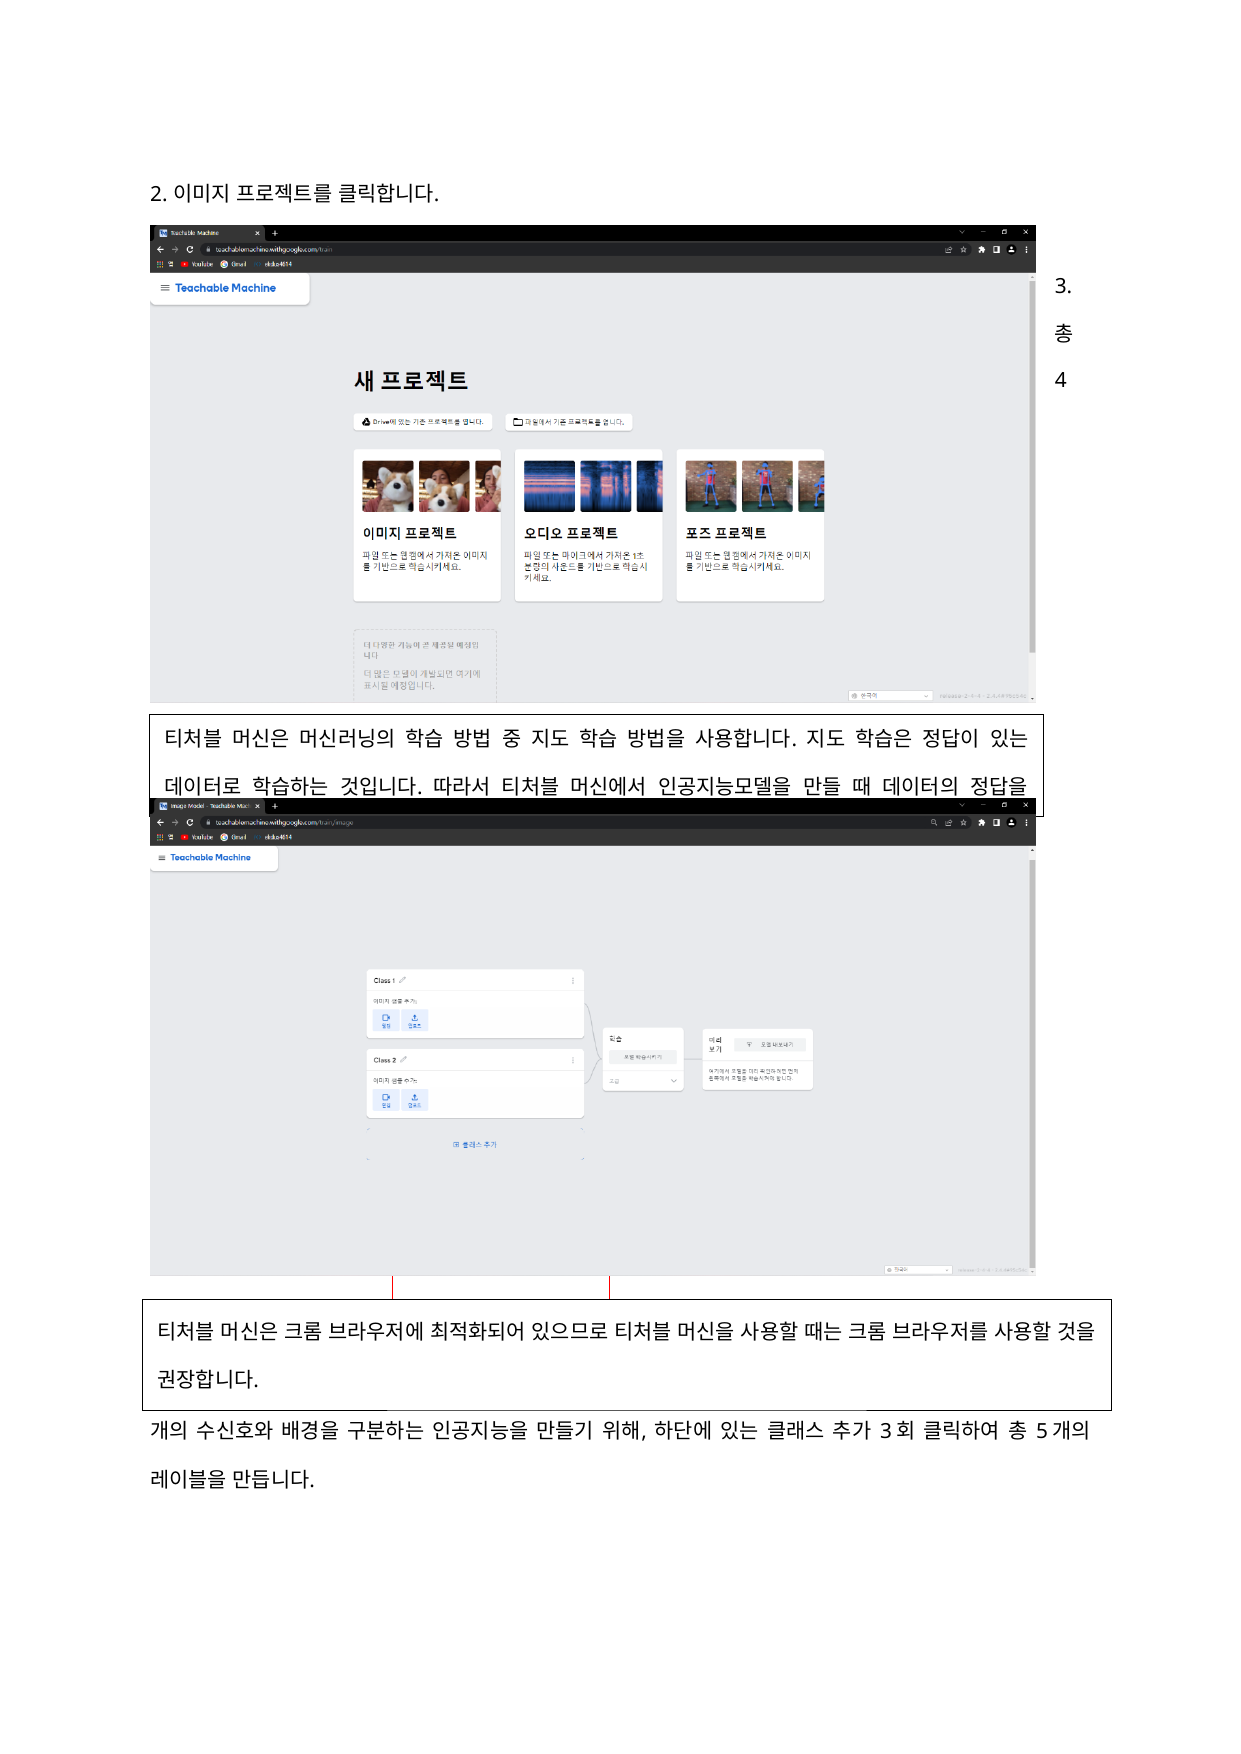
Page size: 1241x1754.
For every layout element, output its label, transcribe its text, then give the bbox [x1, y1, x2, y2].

picture [150, 798, 1036, 1276]
text 2. 이미지 프로젝트를 클릭합니다. [150, 177, 1090, 207]
text 3. 총 4개의 수신호와 배경을 구분하는 인공지능을 만들기 위해, 하단에 있는 클래스 추가 3회 클릭하여 총 5개의 레이블을 만듭니다. [150, 1411, 1090, 1493]
picture [150, 225, 1036, 703]
